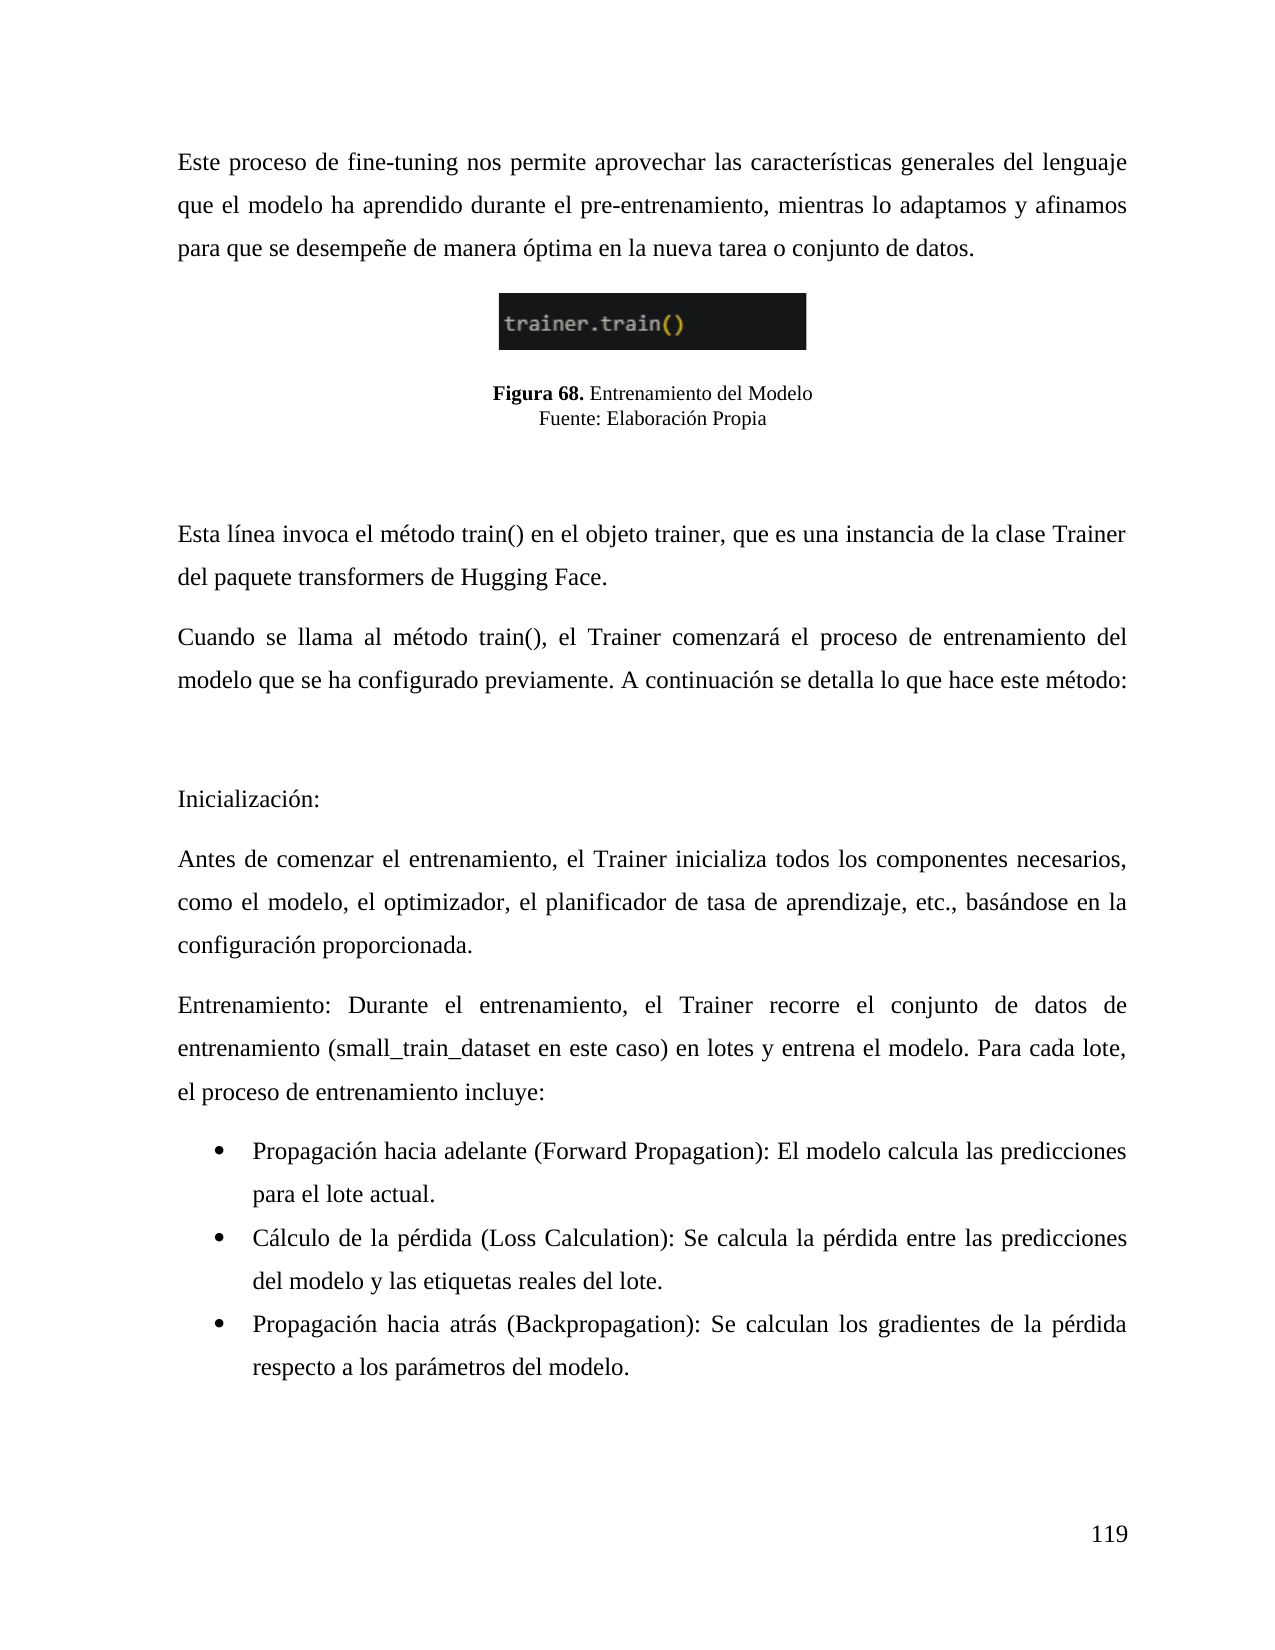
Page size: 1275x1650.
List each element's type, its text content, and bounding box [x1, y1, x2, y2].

text Cuando se llama al método train(), el Trainer comenzará el proceso de entrenamiento del modelo que se ha configurado previamente. A continuación se detalla lo que hace este método: [177, 622, 1128, 694]
list Propagación hacia atrás (Backpropagation): Se calculan los gradientes de la pérdida respecto a los parámetros del modelo. [215, 1309, 1128, 1381]
text Antes de comenzar el entrenamiento, el Trainer inicializa todos los componentes necesarios, como el modelo, el optimizador, el planificador de tasa de aprendizaje, etc., basándose en la configuración proporcionada. [177, 844, 1128, 959]
text Fuente: Elaboración Propia [177, 406, 1128, 430]
text Inicialización: [177, 784, 1128, 813]
list Propagación hacia adelante (Forward Propagation): El modelo calcula las predicciones para el lote actual. [215, 1136, 1128, 1208]
text Este proceso de fine-tuning nos permite aprovechar las características generales del lenguaje que el modelo ha aprendido durante el pre-entrenamiento, mientras lo adaptamos y afinamos para que se desempeñe de manera óptima en la nueva tarea o conjunto de datos. [177, 147, 1128, 262]
text Entrenamiento: Durante el entrenamiento, el Trainer recorre el conjunto de datos de entrenamiento (small_train_dataset en este caso) en lotes y entrena el modelo. Para cada lote, el proceso de entrenamiento incluye: [177, 990, 1128, 1105]
text Esta línea invoca el método train() en el objeto trainer, que es una instancia de la clase Trainer del paquete transformers de Hugging Face. [177, 519, 1128, 591]
picture [498, 293, 807, 350]
list Cálculo de la pérdida (Loss Calculation): Se calcula la pérdida entre las predicciones del modelo y las etiquetas reales del lote. [215, 1223, 1128, 1294]
text Figura 68. Entrenamiento del Modelo [177, 380, 1128, 404]
